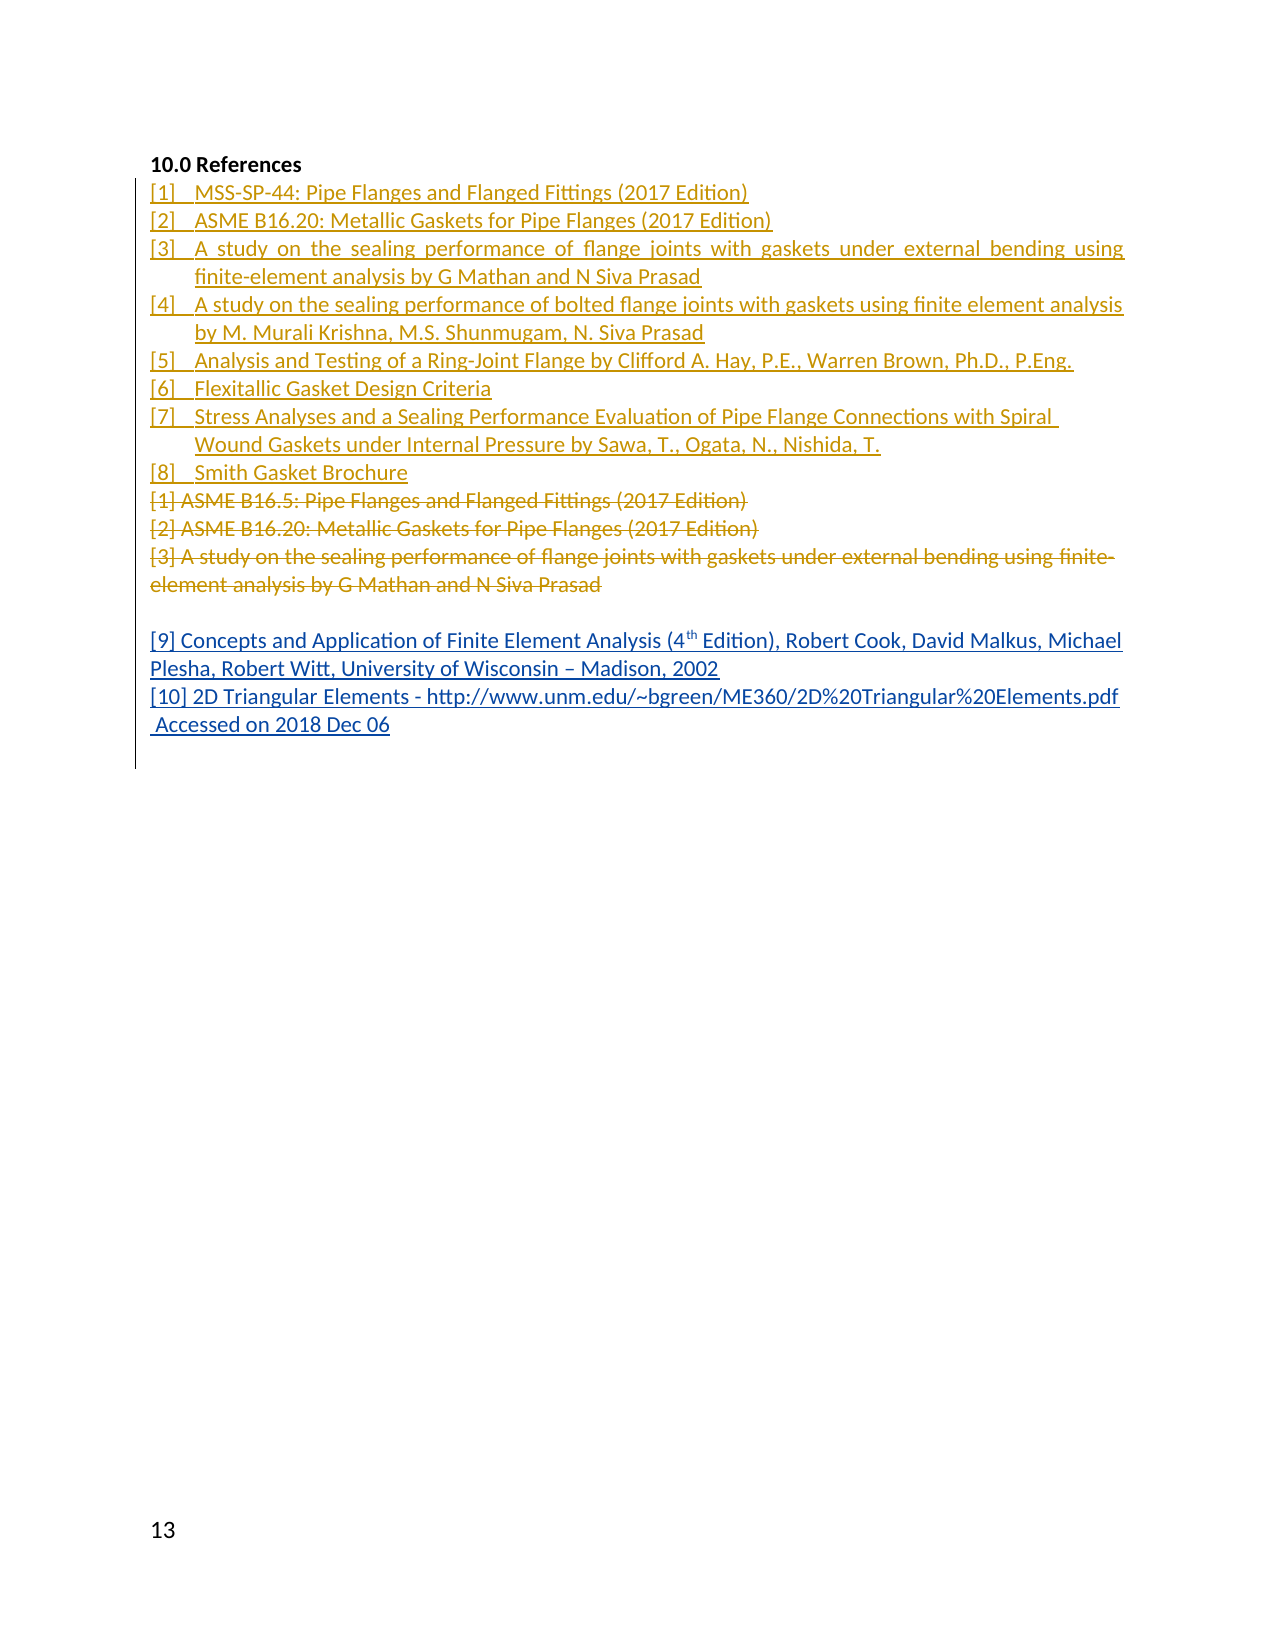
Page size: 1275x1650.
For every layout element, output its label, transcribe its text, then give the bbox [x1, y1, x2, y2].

text 10.0 References [150, 150, 1125, 178]
